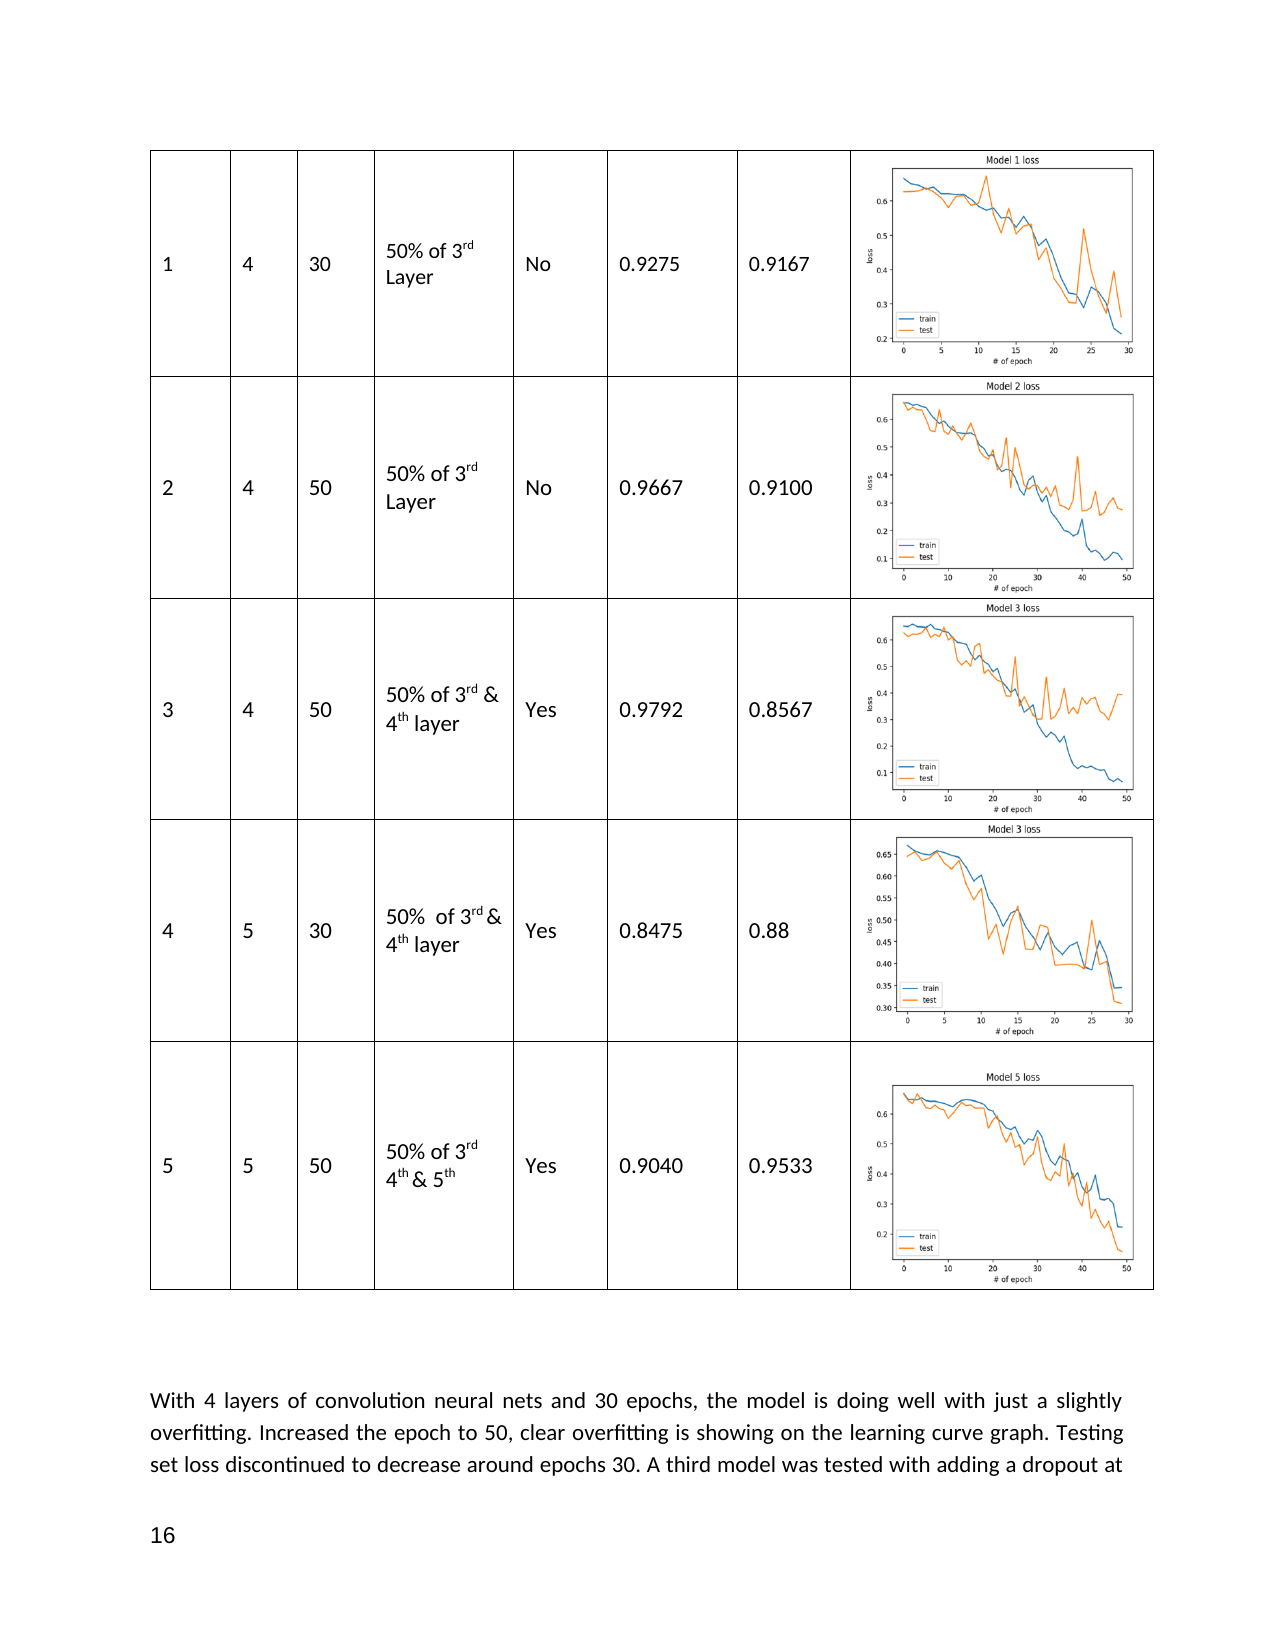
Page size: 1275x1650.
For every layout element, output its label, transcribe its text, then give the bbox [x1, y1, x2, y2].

table_cell 0.88 [738, 820, 850, 1041]
table_cell 1 [151, 151, 230, 376]
table_cell 50 [298, 1042, 374, 1288]
table_cell Yes [514, 599, 607, 819]
table_cell Yes [514, 1042, 607, 1288]
table_cell Yes [514, 820, 607, 1041]
picture [861, 376, 1138, 819]
table_cell 0.9100 [738, 377, 850, 597]
table_cell 5 [151, 1042, 230, 1288]
table_cell 0.9792 [608, 599, 737, 819]
table_cell [851, 599, 861, 819]
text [150, 1386, 1125, 1478]
table_cell 5 [231, 1042, 297, 1288]
table_cell 4 [231, 599, 297, 819]
picture [861, 1067, 1138, 1289]
table_cell No [514, 377, 607, 597]
table_cell 50% of 3rd Layer [375, 377, 513, 597]
table_cell [851, 377, 861, 597]
table_cell 0.9275 [608, 151, 737, 376]
table_cell 50 [298, 599, 374, 819]
table_cell 2 [151, 377, 230, 597]
table_cell 4 [231, 151, 297, 376]
table_cell 5 [231, 820, 297, 1041]
table_cell 4 [231, 377, 297, 597]
table_cell [851, 820, 861, 1041]
table_cell 0.9667 [608, 377, 737, 597]
table_cell [1138, 377, 1153, 597]
table_cell 50% of 3rd 4th & 5th [375, 1042, 513, 1288]
table_cell No [514, 151, 607, 376]
table_cell [851, 1042, 1153, 1288]
table_cell [851, 151, 1153, 376]
table_cell [1138, 599, 1153, 819]
table_cell 3 [151, 599, 230, 819]
table_cell 30 [298, 151, 374, 376]
table_cell 50% of 3rd & 4th layer [375, 599, 513, 819]
table_cell [1138, 820, 1153, 1041]
table_cell 4 [151, 820, 230, 1041]
table_cell 0.9167 [738, 151, 850, 376]
table_cell 0.9533 [738, 1042, 850, 1288]
table_cell 0.9040 [608, 1042, 737, 1288]
table_cell 50% of 3rd Layer [375, 151, 513, 376]
table_cell 50% of 3rd & 4th layer [375, 820, 513, 1041]
picture [861, 151, 1138, 371]
table_cell 30 [298, 820, 374, 1041]
table_cell 0.8475 [608, 820, 737, 1041]
table_cell 0.8567 [738, 599, 850, 819]
table_cell 50 [298, 377, 374, 597]
picture [861, 820, 1138, 1041]
